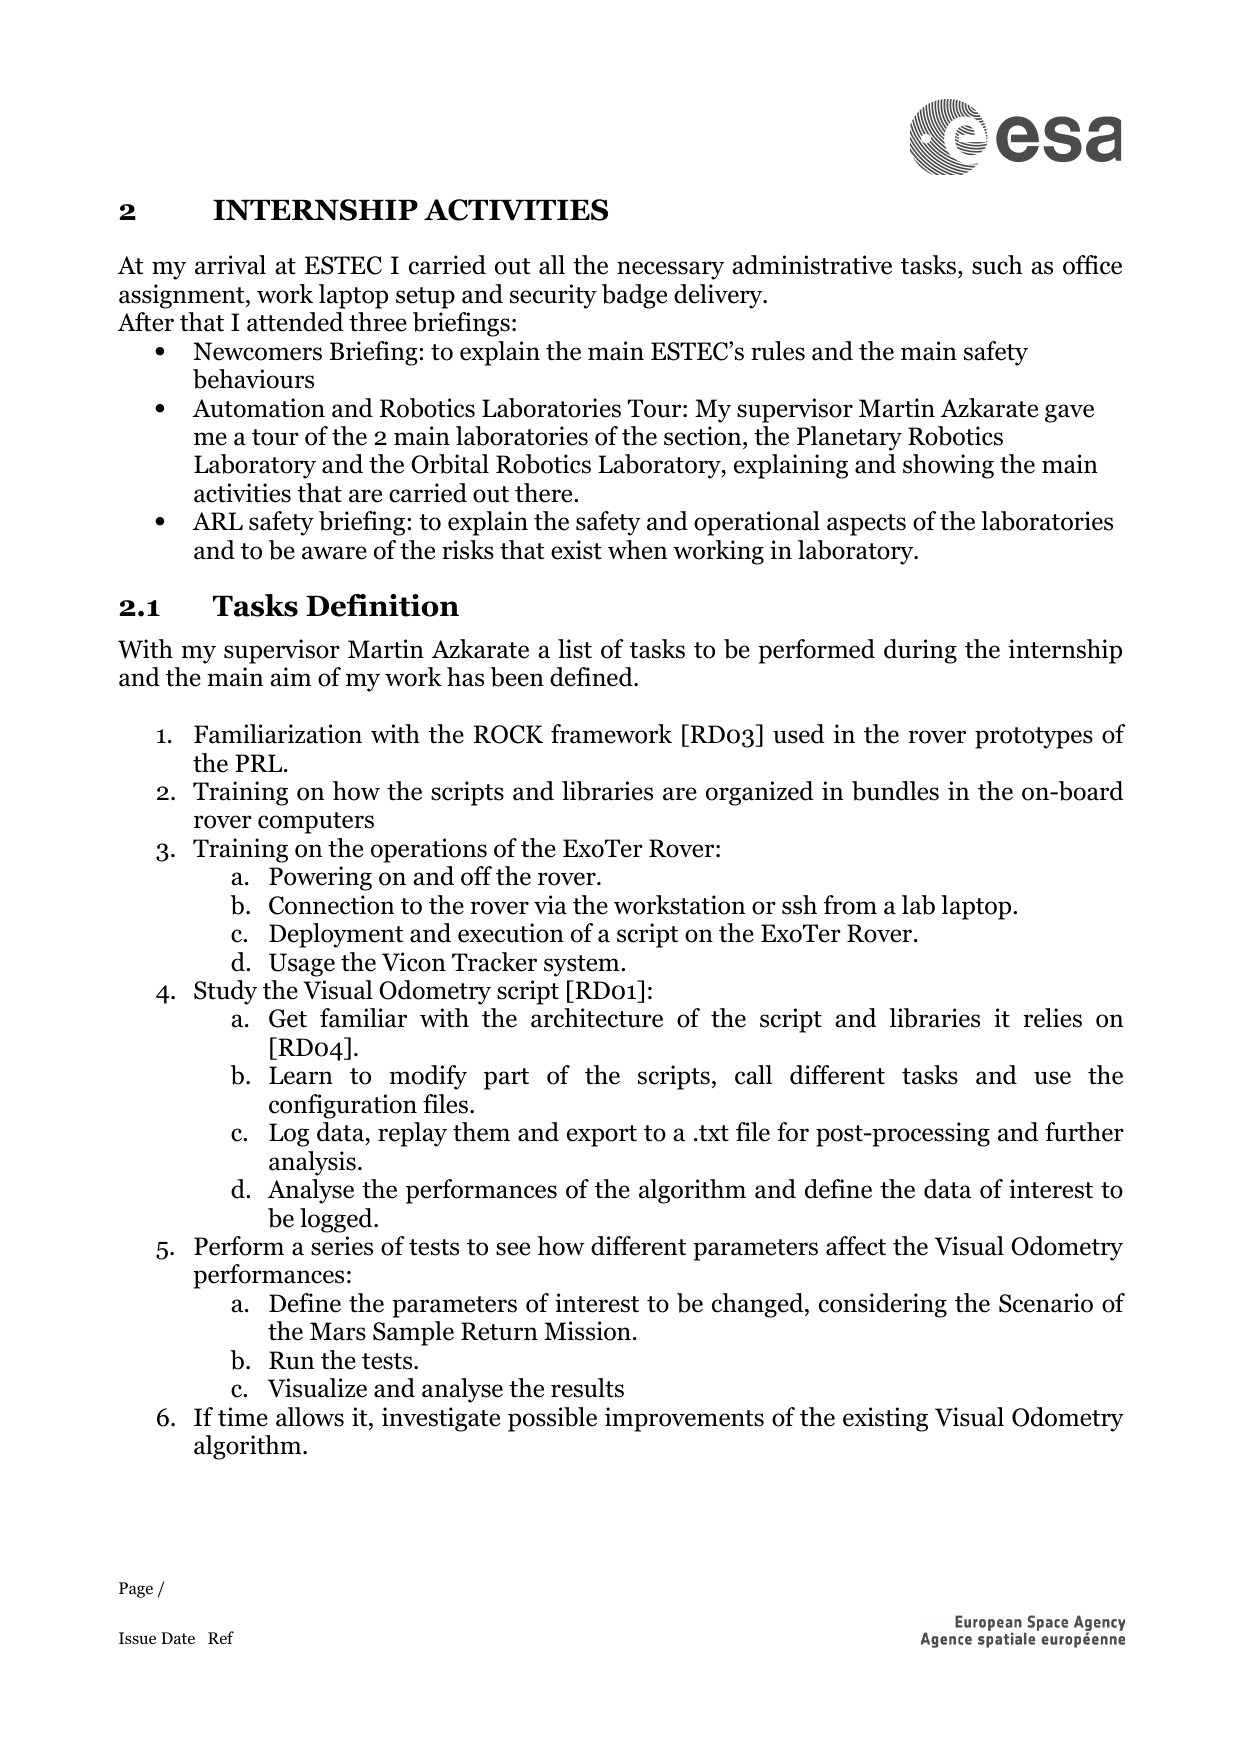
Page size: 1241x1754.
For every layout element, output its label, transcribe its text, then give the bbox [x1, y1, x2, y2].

list Learn to modify part of the scripts, call different tasks and use the configuration files. [231, 1062, 1125, 1119]
text After that I attended three briefings: [118, 309, 1125, 337]
list ARL safety briefing: to explain the safety and operational aspects of the laboratories and to be aware of the risks that exist when working in laboratory. [156, 508, 1125, 565]
subtitle internship activities [118, 194, 1125, 227]
list Automation and Robotics Laboratories Tour: My supervisor Martin Azkarate gave me a tour of the 2 main laboratories of the section, the Planetary Robotics Laboratory and the Orbital Robotics Laboratory, explaining and showing the main activities that are carried out there. [156, 394, 1125, 508]
list Define the parameters of interest to be changed, considering the Scenario of the Mars Sample Return Mission. [231, 1289, 1125, 1346]
list Familiarization with the ROCK framework [RD03] used in the rover prototypes of the PRL. [156, 721, 1125, 777]
text With my supervisor Martin Azkarate a list of tasks to be performed during the internship and the main aim of my work has been defined. [118, 635, 1125, 692]
subtitle Tasks Definition [118, 590, 1125, 623]
list Study the Visual Odometry script [RD01]: [156, 977, 1125, 1005]
list Training on the operations of the ExoTer Rover: [156, 834, 1125, 863]
list Deployment and execution of a script on the ExoTer Rover. [231, 920, 1125, 948]
text At my arrival at ESTEC I carried out all the necessary administrative tasks, such as office assignment, work laptop setup and security badge delivery. [118, 252, 1125, 309]
list Run the tests. [231, 1346, 1125, 1375]
picture [920, 1615, 1125, 1648]
picture [908, 99, 1122, 175]
list Log data, replay them and export to a .txt file for post-processing and further analysis. [231, 1119, 1125, 1176]
list Training on how the scripts and libraries are organized in bundles in the on-board rover computers [156, 777, 1125, 834]
list Get familiar with the architecture of the script and libraries it relies on [RD04]. [231, 1005, 1125, 1062]
list Powering on and off the rover. [231, 863, 1125, 891]
list Newcomers Briefing: to explain the main ESTEC’s rules and the main safety behaviours [156, 337, 1125, 394]
list Visualize and analyse the results [231, 1375, 1125, 1403]
list If time allows it, investigate possible improvements of the existing Visual Odometry algorithm. [156, 1403, 1125, 1460]
list Perform a series of tests to see how different parameters affect the Visual Odometry performances: [156, 1232, 1125, 1289]
list Usage the Vicon Tracker system. [231, 948, 1125, 977]
list Analyse the performances of the algorithm and define the data of interest to be logged. [231, 1176, 1125, 1232]
list Connection to the rover via the workstation or ssh from a lab laptop. [231, 891, 1125, 920]
